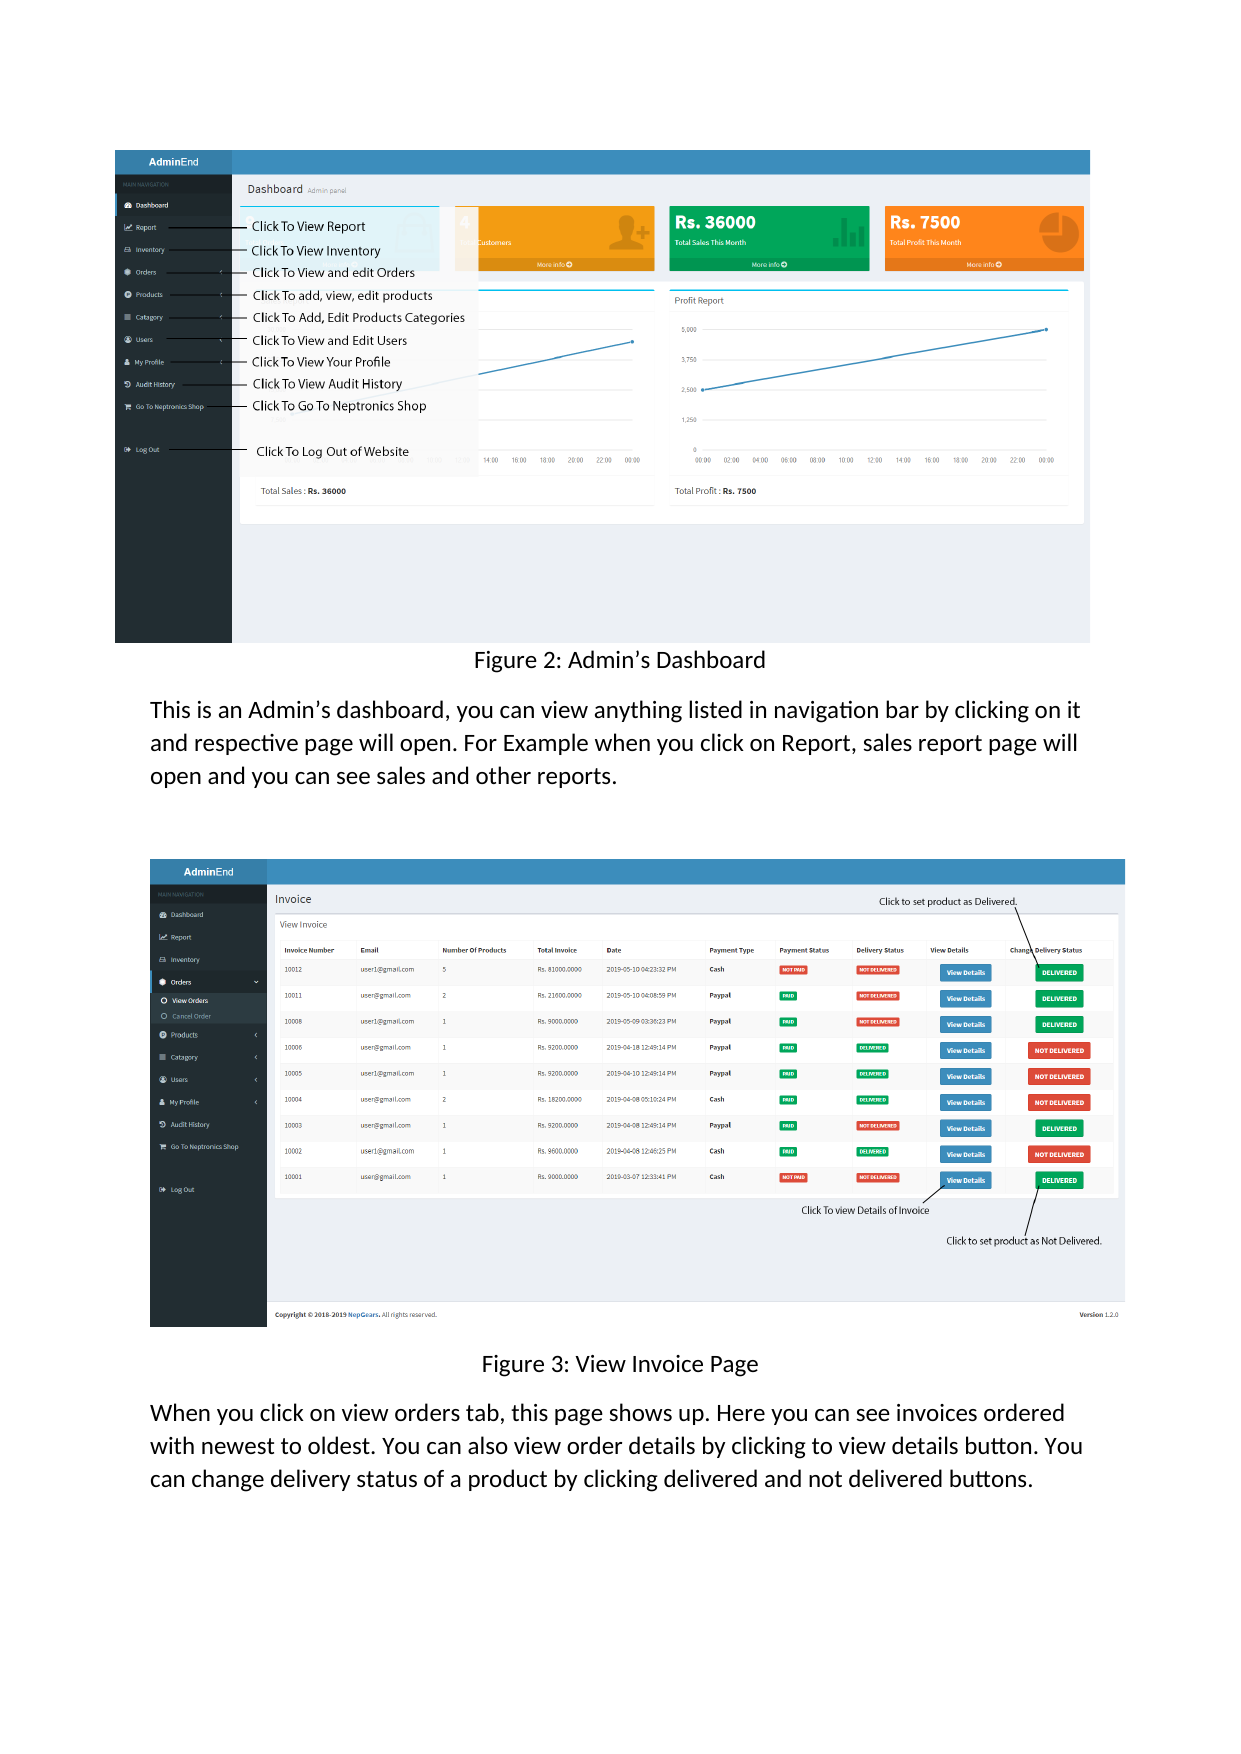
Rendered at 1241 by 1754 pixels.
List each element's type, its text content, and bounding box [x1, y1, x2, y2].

picture [115, 150, 1091, 643]
text When you click on view orders tab, this page shows up. Here you can see invoices ordered with newest to oldest. You can also view order details by clicking to view details button. You can change delivery status of a product by clicking delivered and not delivered buttons. [150, 1397, 1090, 1494]
picture [150, 859, 1125, 1327]
text This is an Admin’s dashboard, you can view anything listed in navigation bar by clicking on it and respective page will open. For Example when you click on Report, sales report page will open and you can see sales and other reports. [150, 694, 1090, 791]
text Figure 3: View Invoice Page [150, 1327, 1090, 1378]
text Figure 2: Admin’s Dashboard [150, 643, 1090, 675]
